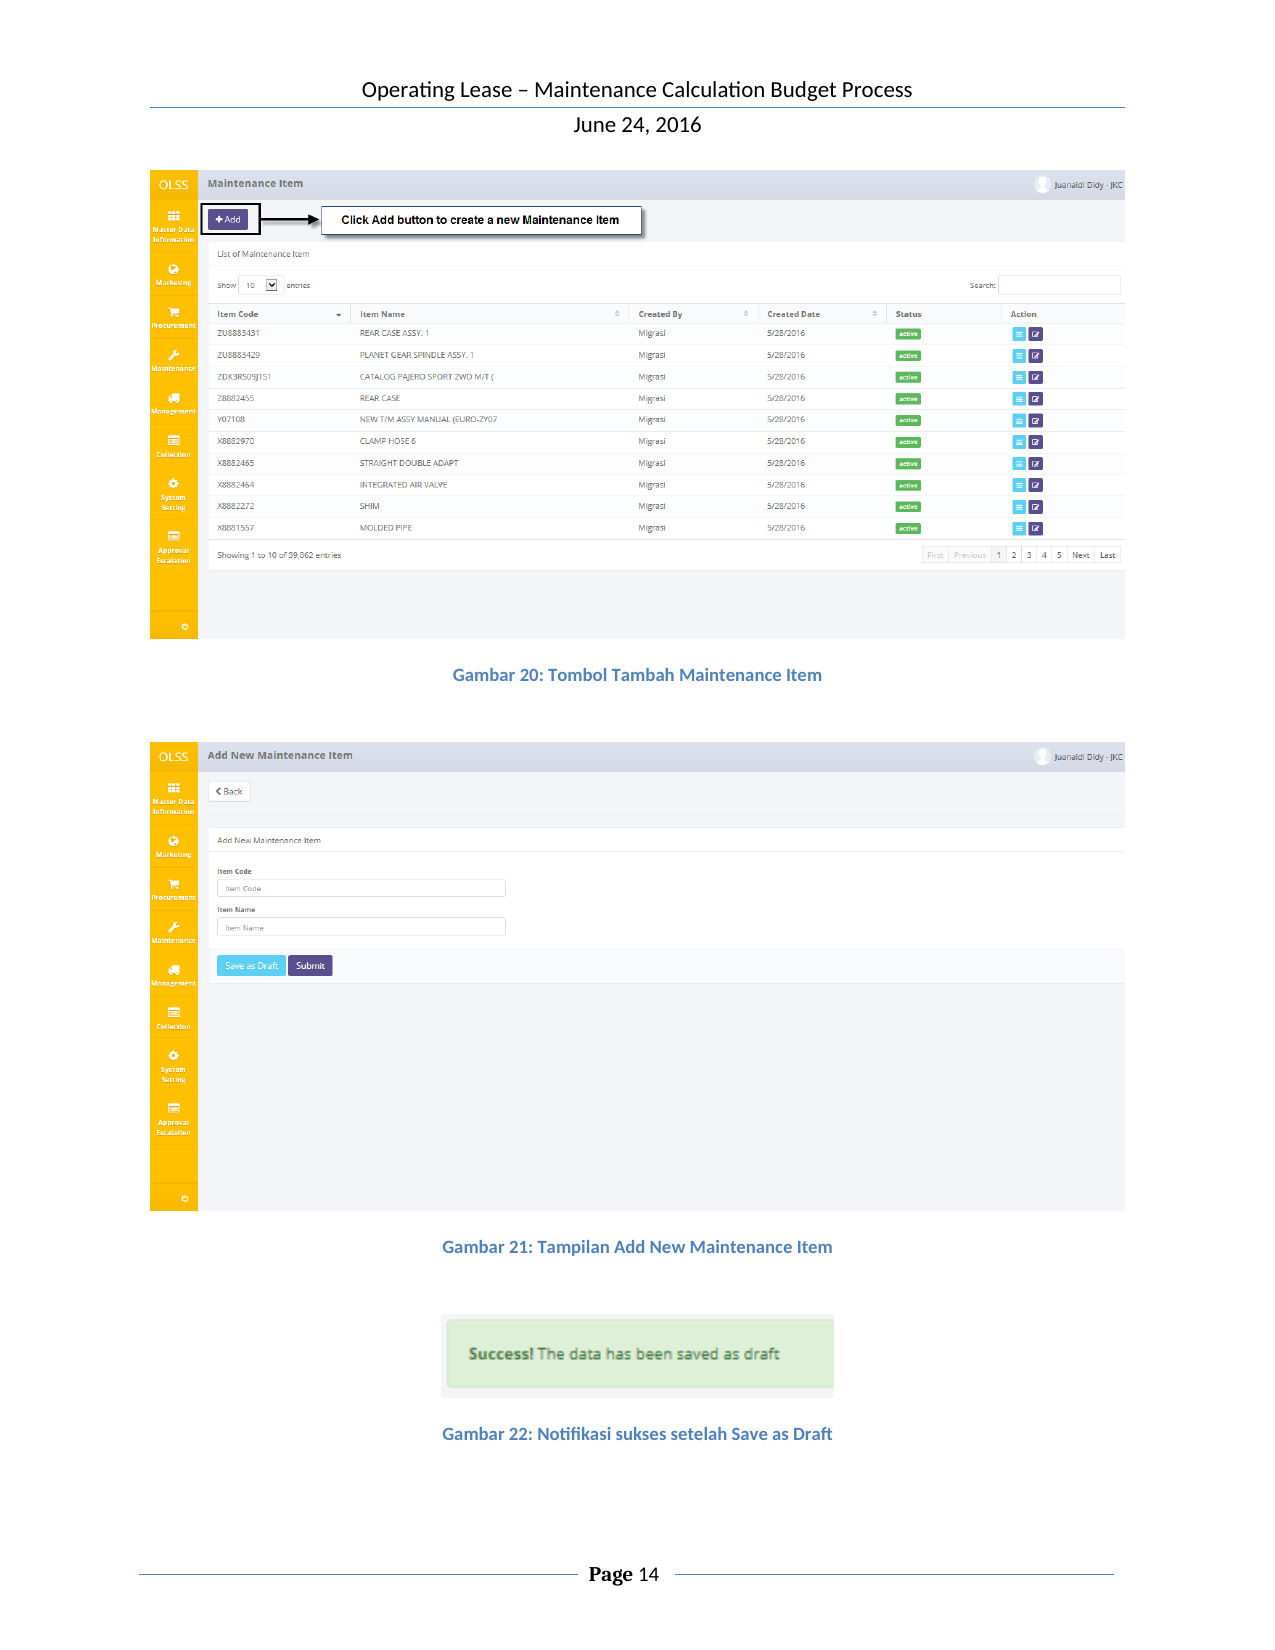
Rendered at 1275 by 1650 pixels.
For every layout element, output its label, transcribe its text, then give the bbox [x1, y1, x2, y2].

picture [441, 1314, 834, 1398]
picture [150, 742, 1125, 1211]
picture [150, 170, 1125, 639]
